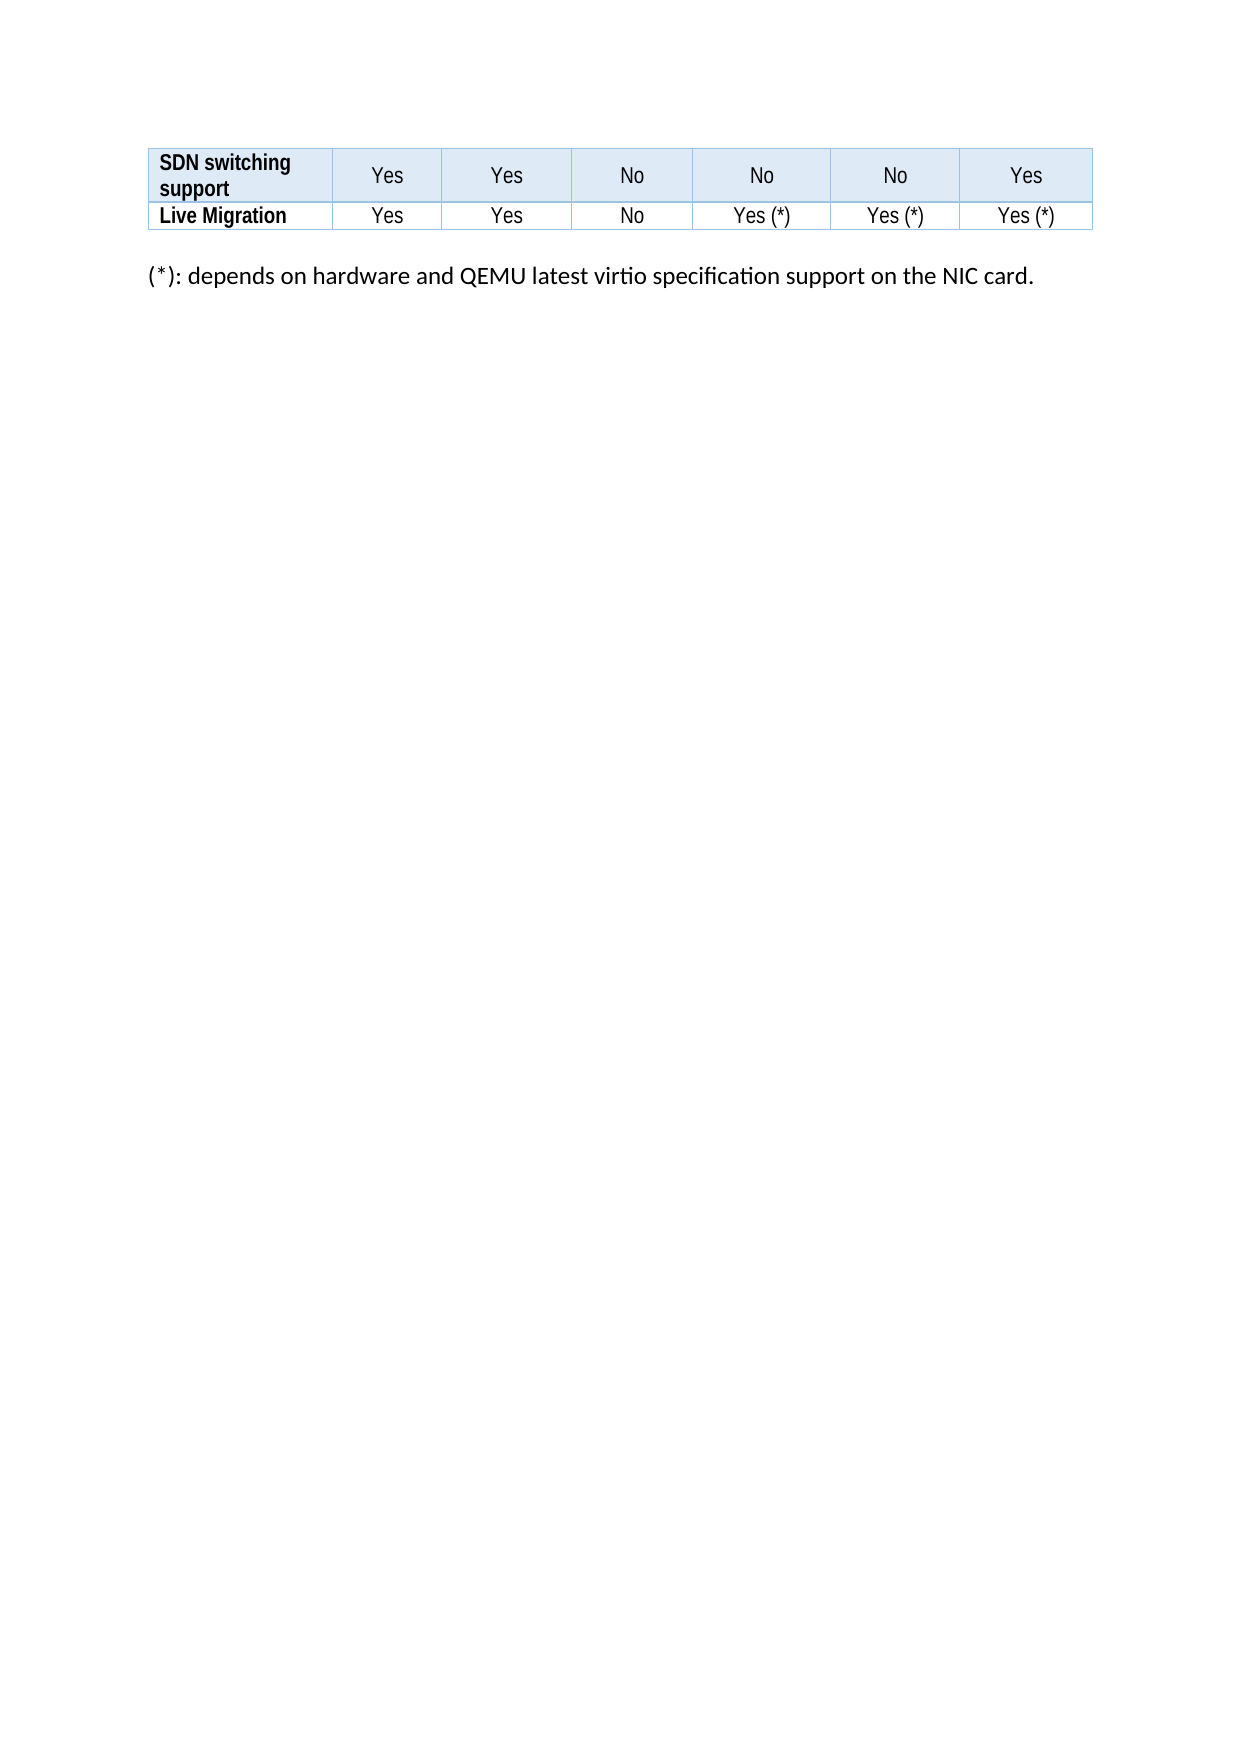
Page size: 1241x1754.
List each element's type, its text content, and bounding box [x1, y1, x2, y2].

table_cell Yes (*) [960, 203, 1092, 229]
table_cell Yes [960, 149, 1092, 201]
table_cell SDN switching support [149, 149, 332, 201]
table_cell No [572, 203, 692, 229]
table_cell Live Migration [149, 203, 332, 229]
table_cell No [831, 149, 959, 201]
table_cell Yes [333, 203, 441, 229]
text (*): depends on hardware and QEMU latest virtio specification support on the NIC card. [148, 260, 1093, 291]
table_cell Yes [442, 149, 571, 201]
table_cell Yes (*) [693, 203, 830, 229]
table_cell Yes [442, 203, 571, 229]
table_cell Yes [333, 149, 441, 201]
table_cell No [572, 149, 692, 201]
table_cell No [693, 149, 830, 201]
table_cell Yes (*) [831, 203, 959, 229]
